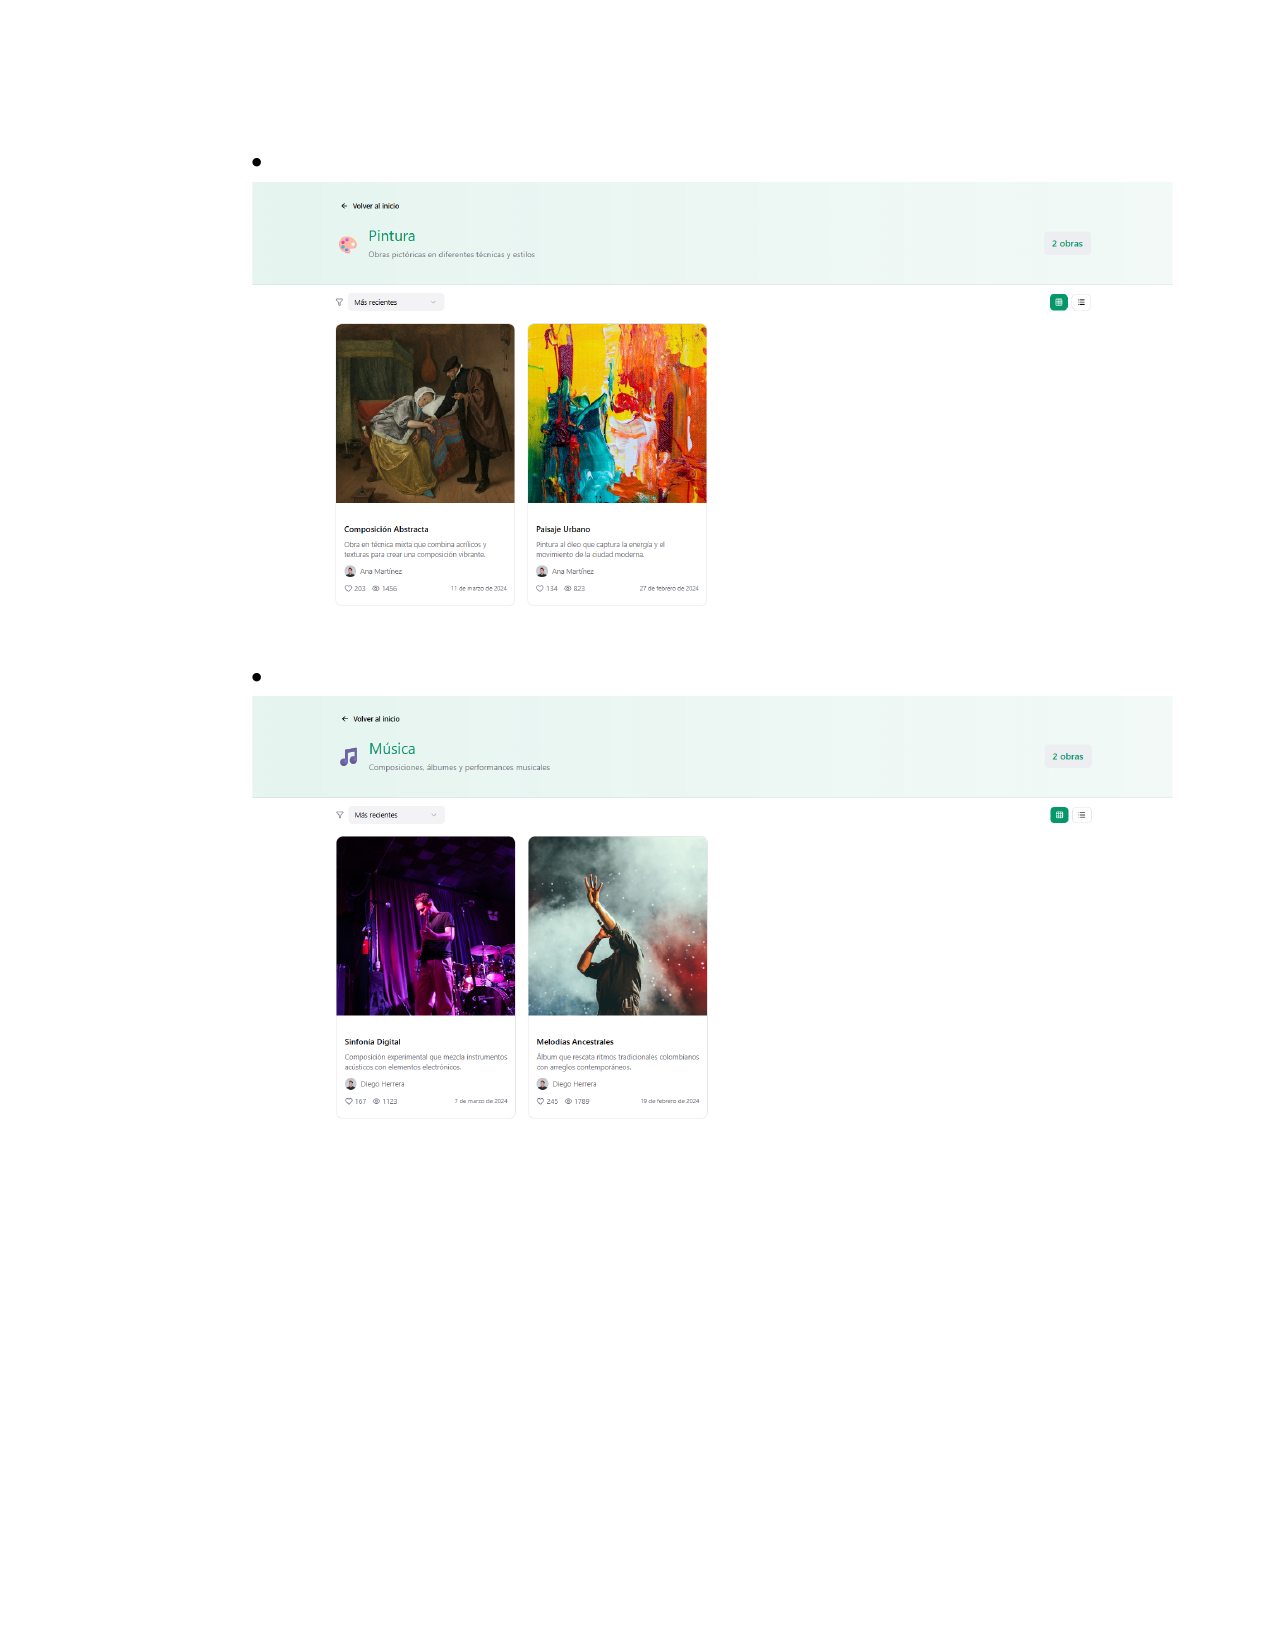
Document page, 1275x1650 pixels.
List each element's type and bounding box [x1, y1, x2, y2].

picture [252, 182, 1173, 658]
picture [252, 696, 1173, 1170]
